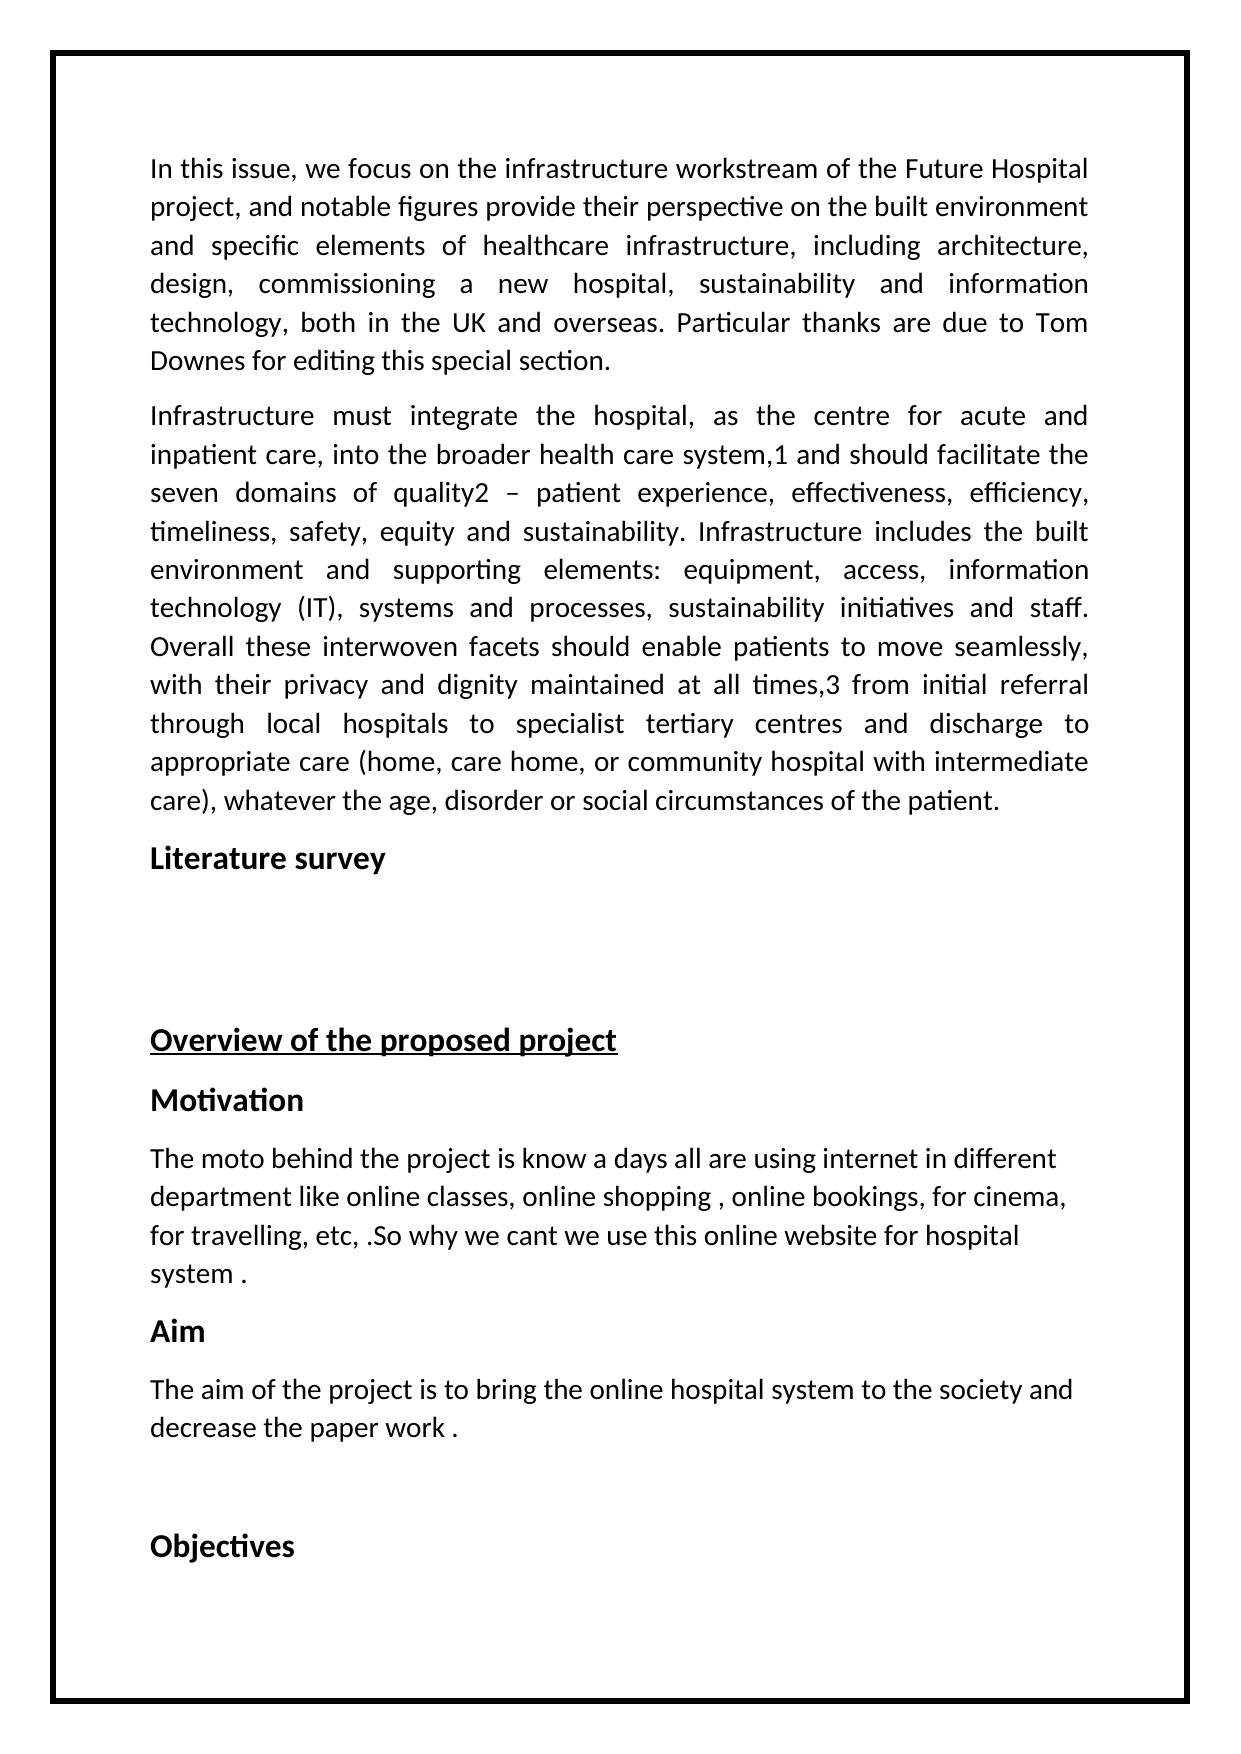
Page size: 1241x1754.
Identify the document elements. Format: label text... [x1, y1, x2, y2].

text Motivation [150, 1079, 1090, 1120]
text Aim [150, 1310, 1090, 1351]
text Literature survey [150, 837, 1090, 877]
text In this issue, we focus on the infrastructure workstream of the Future Hospital project, and notable figures provide their perspective on the built environment and specific elements of healthcare infrastructure, including architecture, design, commissioning a new hospital, sustainability and information technology, both in the UK and overseas. Particular thanks are due to Tom Downes for editing this special section. [150, 150, 1090, 378]
text Objectives [150, 1525, 1090, 1566]
text The aim of the project is to bring the online hospital system to the society and decrease the paper work . [150, 1371, 1090, 1445]
text Infrastructure must integrate the hospital, as the centre for acute and inpatient care, into the broader health care system,1 and should facilitate the seven domains of quality2 – patient experience, effectiveness, efficiency, timeliness, safety, equity and sustainability. Infrastructure includes the built environment and supporting elements: equipment, access, information technology (IT), systems and processes, sustainability initiatives and staff. Overall these interwoven facets should enable patients to move seamlessly, with their privacy and dignity maintained at all times,3 from initial referral through local hospitals to specialist tertiary centres and discharge to appropriate care (home, care home, or community hospital with intermediate care), whatever the age, disorder or social circumstances of the patient. [150, 397, 1090, 817]
text The moto behind the project is know a days all are using internet in different department like online classes, online shopping , online bookings, for cinema, for travelling, etc, .So why we cant we use this online website for hospital system . [150, 1140, 1090, 1291]
text Overview of the proposed project [150, 1019, 1090, 1059]
